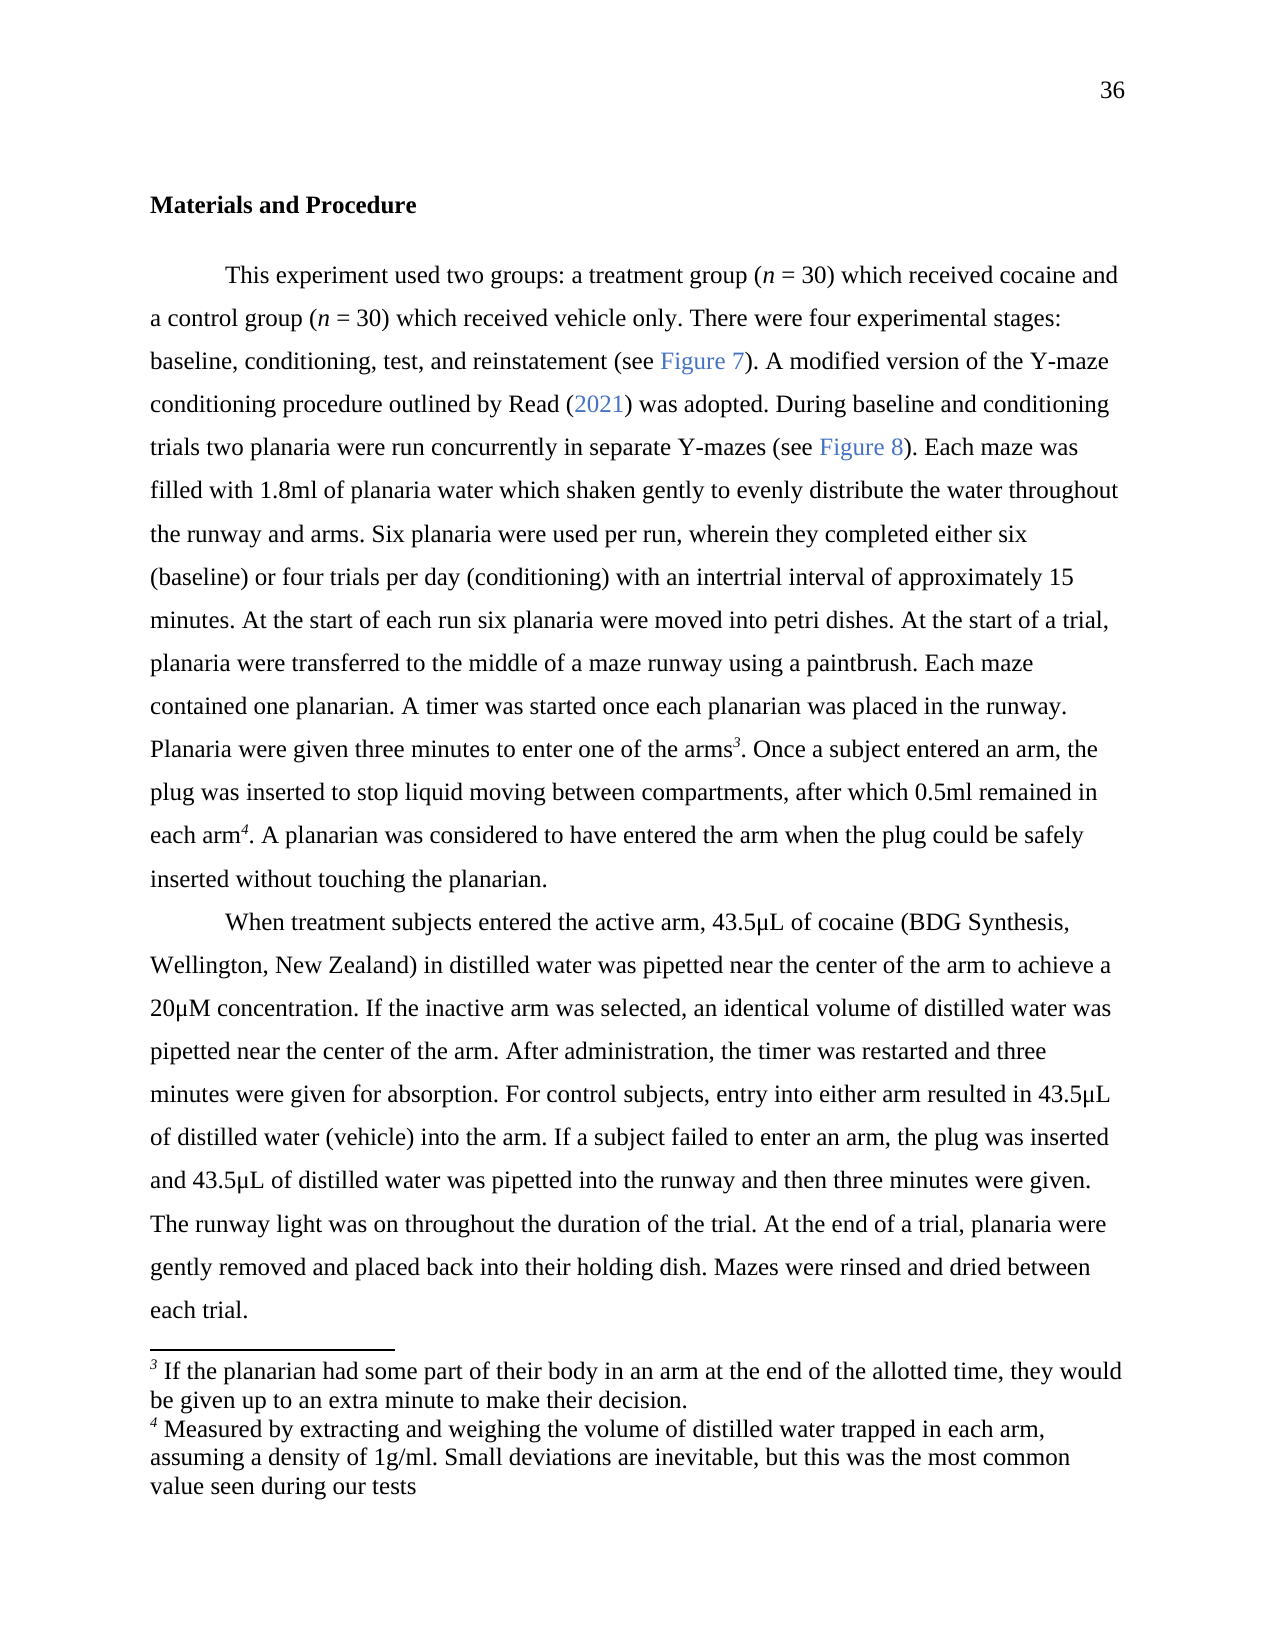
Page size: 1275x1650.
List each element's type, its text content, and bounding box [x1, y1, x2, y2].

text When treatment subjects entered the active arm, 43.5μL of cocaine (BDG Synthesis, Wellington, New Zealand) in distilled water was pipetted near the center of the arm to achieve a 20μM concentration. If the inactive arm was selected, an identical volume of distilled water was pipetted near the center of the arm. After administration, the timer was restarted and three minutes were given for absorption. For control subjects, entry into either arm resulted in 43.5μL of distilled water (vehicle) into the arm. If a subject failed to enter an arm, the plug was inserted and 43.5μL of distilled water was pipetted into the runway and then three minutes were given. The runway light was on throughout the duration of the trial. At the end of a trial, planaria were gently removed and placed back into their holding dish. Mazes were rinsed and dried between each trial. [150, 907, 1125, 1324]
text This experiment used two groups: a treatment group (n = 30) which received cocaine and a control group (n = 30) which received vehicle only. There were four experimental stages: baseline, conditioning, test, and reinstatement (see Figure 7). A modified version of the Y-maze conditioning procedure outlined by Read (2021) was adopted. During baseline and conditioning trials two planaria were run concurrently in separate Y-mazes (see Figure 8). Each maze was filled with 1.8ml of planaria water which shaken gently to evenly distribute the water throughout the runway and arms. Six planaria were used per run, wherein they completed either six (baseline) or four trials per day (conditioning) with an intertrial interval of approximately 15 minutes. At the start of each run six planaria were moved into petri dishes. At the start of a trial, planaria were transferred to the middle of a maze runway using a paintbrush. Each maze contained one planarian. A timer was started once each planarian was placed in the runway. Planaria were given three minutes to enter one of the arms. Once a subject entered an arm, the plug was inserted to stop liquid moving between compartments, after which 0.5ml remained in each arm. A planarian was considered to have entered the arm when the plug could be safely inserted without touching the planarian. [150, 260, 1125, 892]
subtitle Materials and Procedure [150, 190, 1125, 219]
